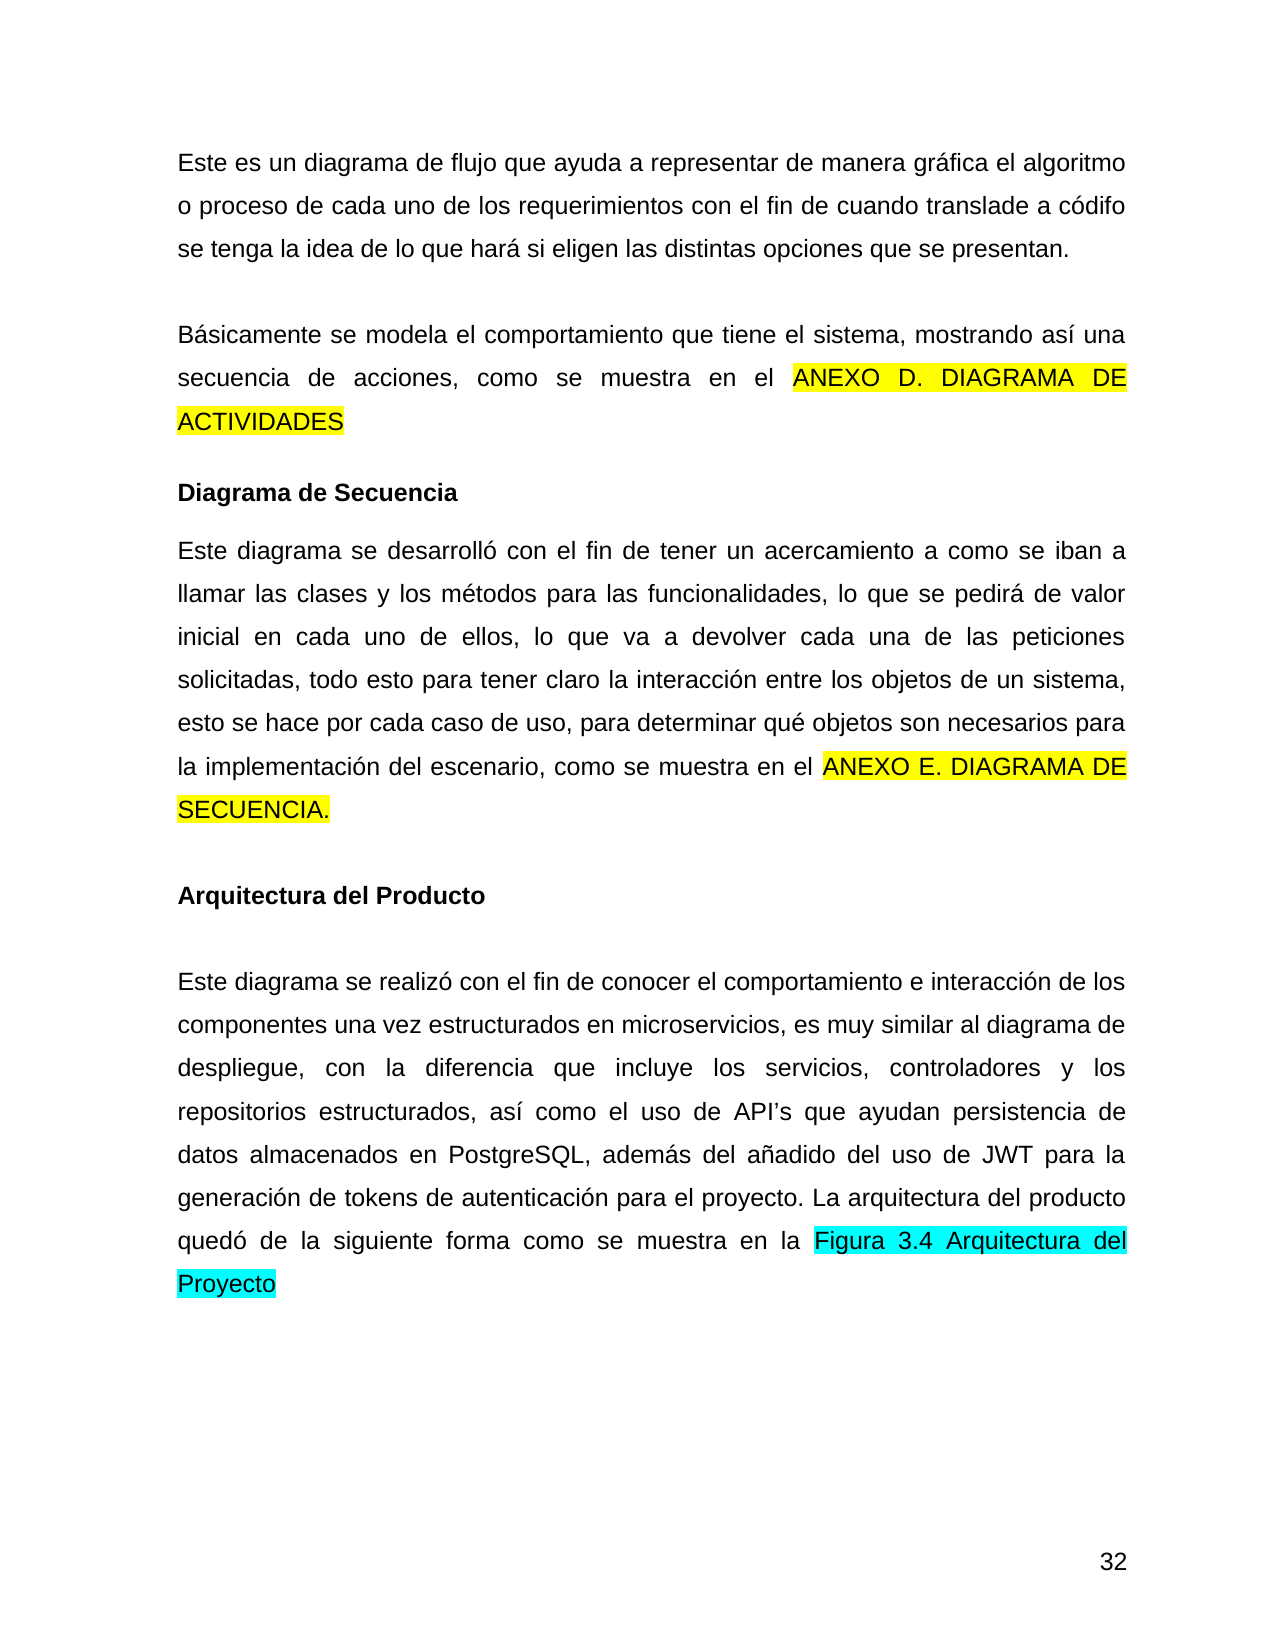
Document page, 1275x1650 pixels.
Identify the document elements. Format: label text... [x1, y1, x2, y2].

text Diagrama de Secuencia [177, 478, 1127, 507]
text Este diagrama se desarrolló con el fin de tener un acercamiento a como se iban a llamar las clases y los métodos para las funcionalidades, lo que se pedirá de valor inicial en cada uno de ellos, lo que va a devolver cada una de las peticiones solicitadas, todo esto para tener claro la interacción entre los objetos de un sistema, esto se hace por cada caso de uso, para determinar qué objetos son necesarios para la implementación del escenario, como se muestra en el ANEXO E. DIAGRAMA DE SECUENCIA. [177, 536, 1127, 823]
text Básicamente se modela el comportamiento que tiene el sistema, mostrando así una secuencia de acciones, como se muestra en el ANEXO D. DIAGRAMA DE ACTIVIDADES [177, 320, 1127, 435]
text Este es un diagrama de flujo que ayuda a representar de manera gráfica el algoritmo o proceso de cada uno de los requerimientos con el fin de cuando translade a códifo se tenga la idea de lo que hará si eligen las distintas opciones que se presentan. [177, 148, 1127, 263]
text Arquitectura del Producto [177, 881, 1127, 909]
text Este diagrama se realizó con el fin de conocer el comportamiento e interacción de los componentes una vez estructurados en microservicios, es muy similar al diagrama de despliegue, con la diferencia que incluye los servicios, controladores y los repositorios estructurados, así como el uso de API’s que ayudan persistencia de datos almacenados en PostgreSQL, además del añadido del uso de JWT para la generación de tokens de autenticación para el proyecto. La arquitectura del producto quedó de la siguiente forma como se muestra en la Figura 3.4 Arquitectura del Proyecto [177, 967, 1127, 1298]
